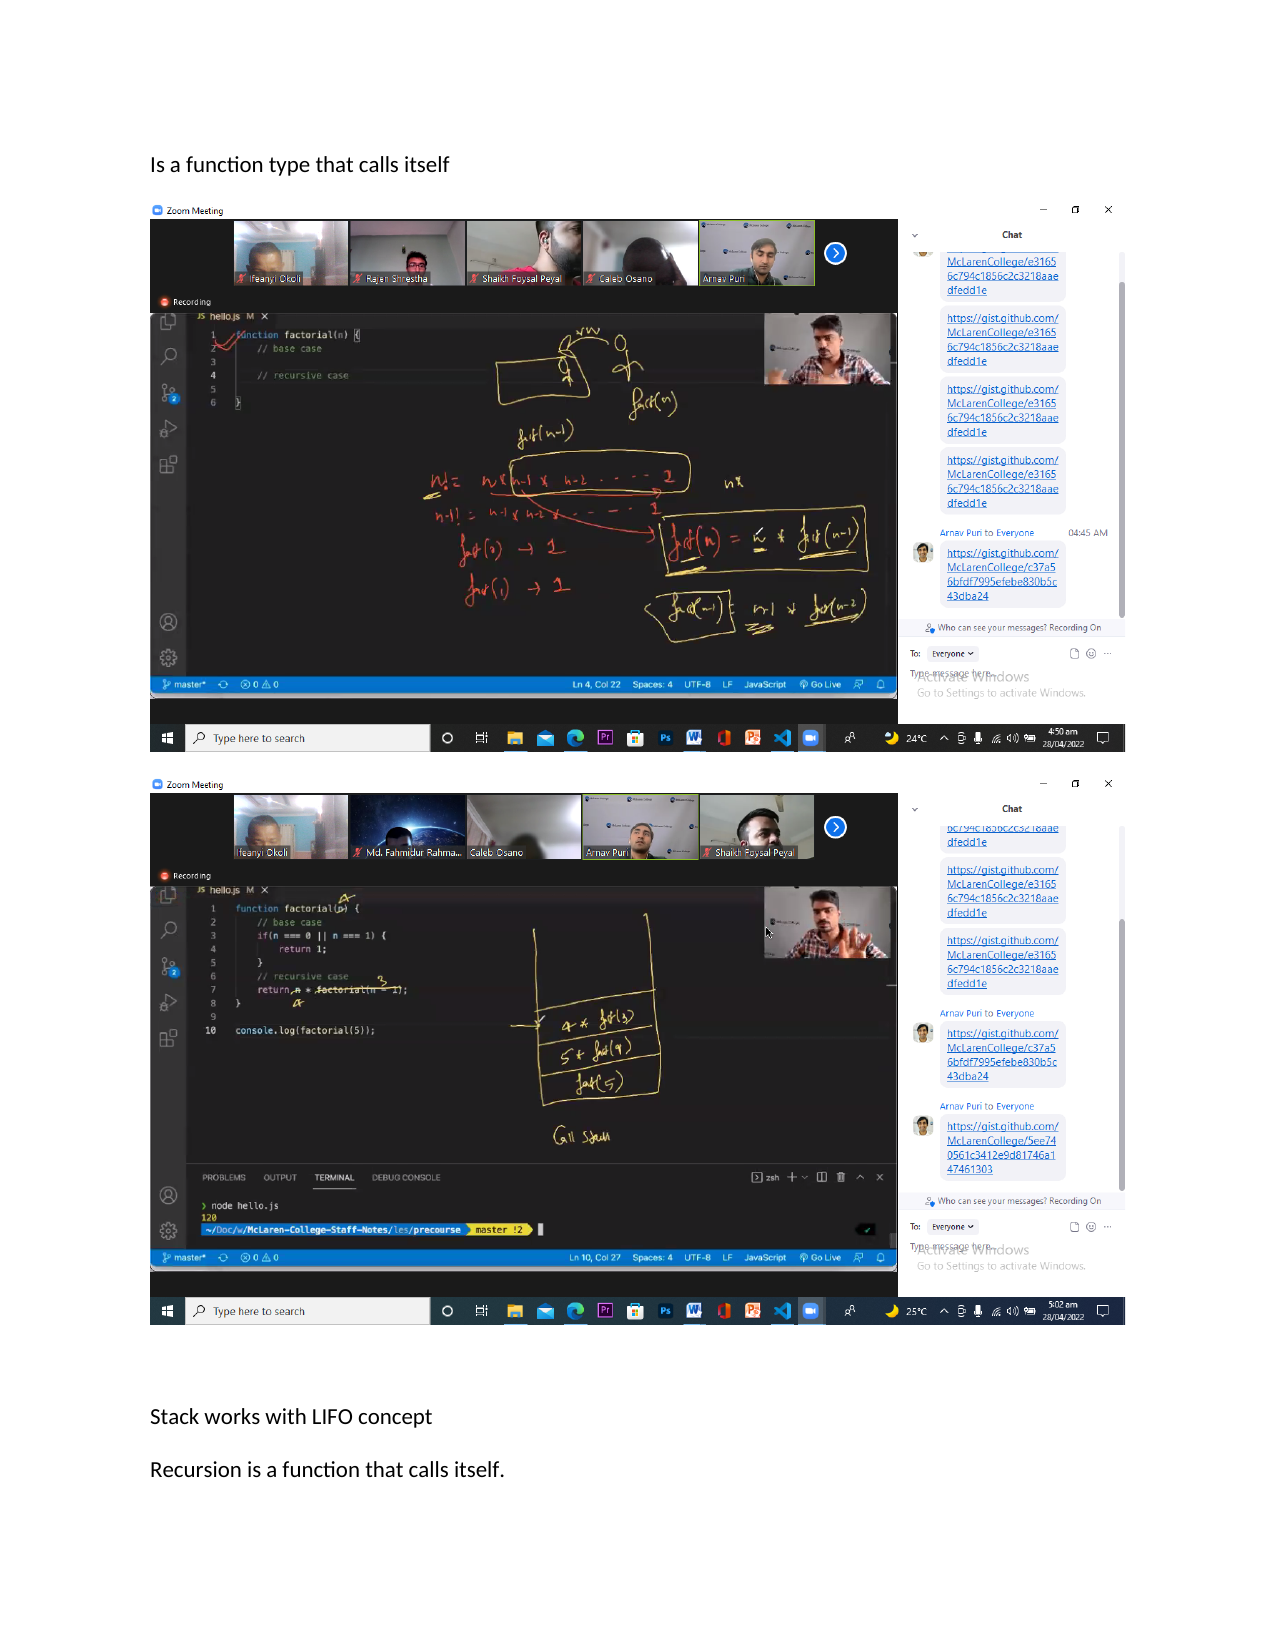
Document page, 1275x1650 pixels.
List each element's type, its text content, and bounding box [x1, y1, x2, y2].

picture [150, 203, 1125, 752]
text Is a function type that calls itself [150, 150, 1125, 178]
text Recursion is a function that calls itself. [150, 1455, 1125, 1483]
text Stack works with LIFO concept [150, 1402, 1125, 1430]
picture [150, 776, 1125, 1325]
